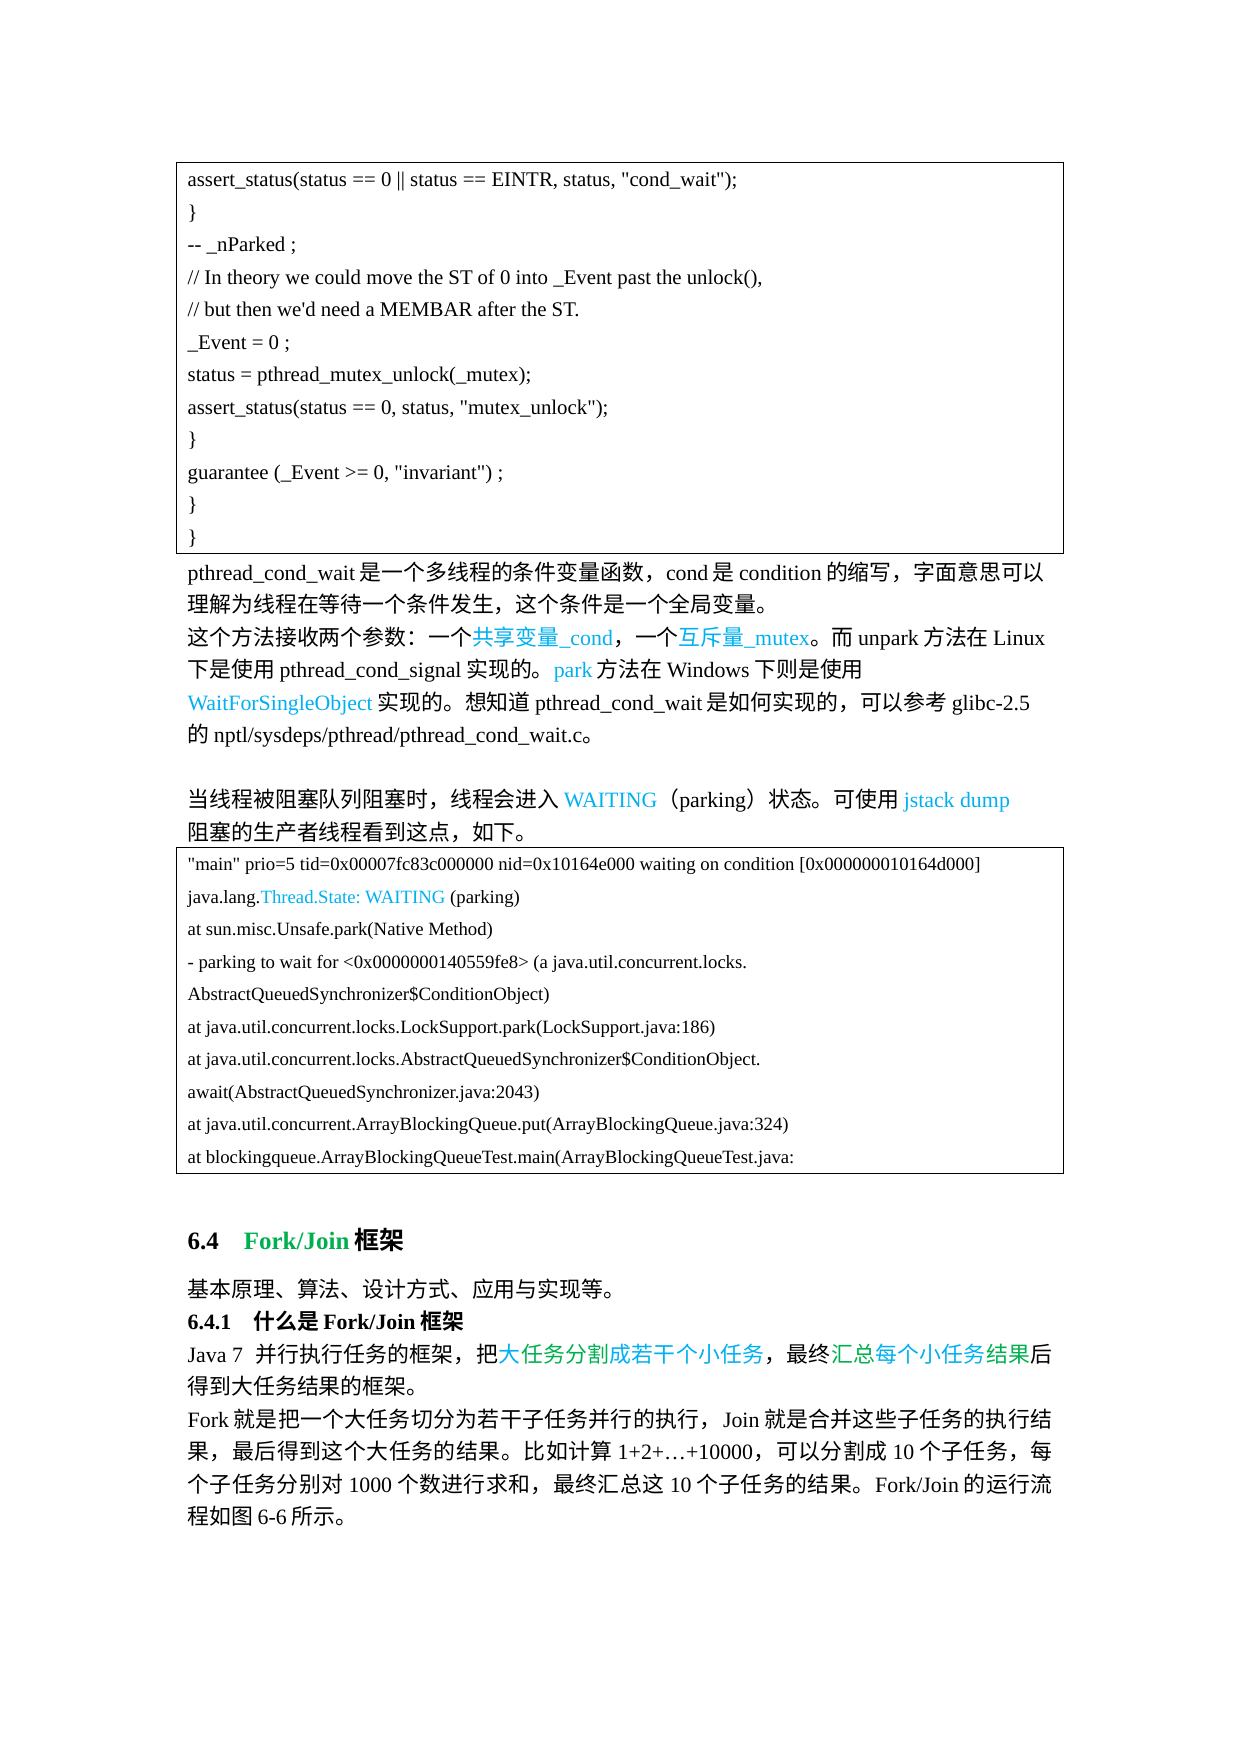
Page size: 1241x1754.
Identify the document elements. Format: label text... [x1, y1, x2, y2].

table_header "main" prio=5 tid=0x00007fc83c000000 nid=0x10164e000 waiting on condition [0x000000010164d000] java.lang.Thread.State: WAITING (parking) at sun.misc.Unsafe.park(Native Method) - parking to wait for <0x0000000140559fe8> (a java.util.concurrent.locks. AbstractQueuedSynchronizer$ConditionObject) at java.util.concurrent.locks.LockSupport.park(LockSupport.java:186) at java.util.concurrent.locks.AbstractQueuedSynchronizer$ConditionObject. await(AbstractQueuedSynchronizer.java:2043) at java.util.concurrent.ArrayBlockingQueue.put(ArrayBlockingQueue.java:324) at blockingqueue.ArrayBlockingQueueTest.main(ArrayBlockingQueueTest.java: [177, 848, 1063, 1173]
text 6.4 Fork/Join框架 [187, 1206, 1053, 1271]
text 这个方法接收两个参数：一个共享变量_cond，一个互斥量_mutex。而unpark方法在Linux下是使用pthread_cond_signal实现的。park方法在Windows下则是使用WaitForSingleObject实现的。想知道pthread_cond_wait是如何实现的，可以参考glibc-2.5的nptl/sysdeps/pthread/pthread_cond_wait.c。 [187, 619, 1053, 749]
text 基本原理、算法、设计方式、应用与实现等。 [187, 1271, 1053, 1304]
text Fork就是把一个大任务切分为若干子任务并行的执行，Join就是合并这些子任务的执行结果，最后得到这个大任务的结果。比如计算1+2+…+10000，可以分割成10个子任务，每个子任务分别对1000个数进行求和，最终汇总这10个子任务的结果。Fork/Join的运行流程如图6-6所示。 [187, 1401, 1053, 1531]
picture [497, 631, 508, 636]
picture [419, 893, 423, 903]
text 理解为线程在等待一个条件发生，这个条件是一个全局变量。 [187, 587, 1053, 619]
picture [380, 891, 388, 903]
text 6.4.1 什么是Fork/Join框架 [187, 1304, 1053, 1336]
text 阻塞的生产者线程看到这点，如下。 [187, 814, 1053, 847]
text 当线程被阻塞队列阻塞时，线程会进入WAITING（parking）状态。可使用jstack dump [187, 782, 1053, 814]
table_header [177, 163, 1063, 553]
text pthread_cond_wait是一个多线程的条件变量函数，cond是condition的缩写，字面意思可以 [187, 554, 1053, 587]
text Java 7 并行执行任务的框架，把大任务分割成若干个小任务，最终汇总每个小任务结果后得到大任务结果的框架。 [187, 1336, 1053, 1401]
